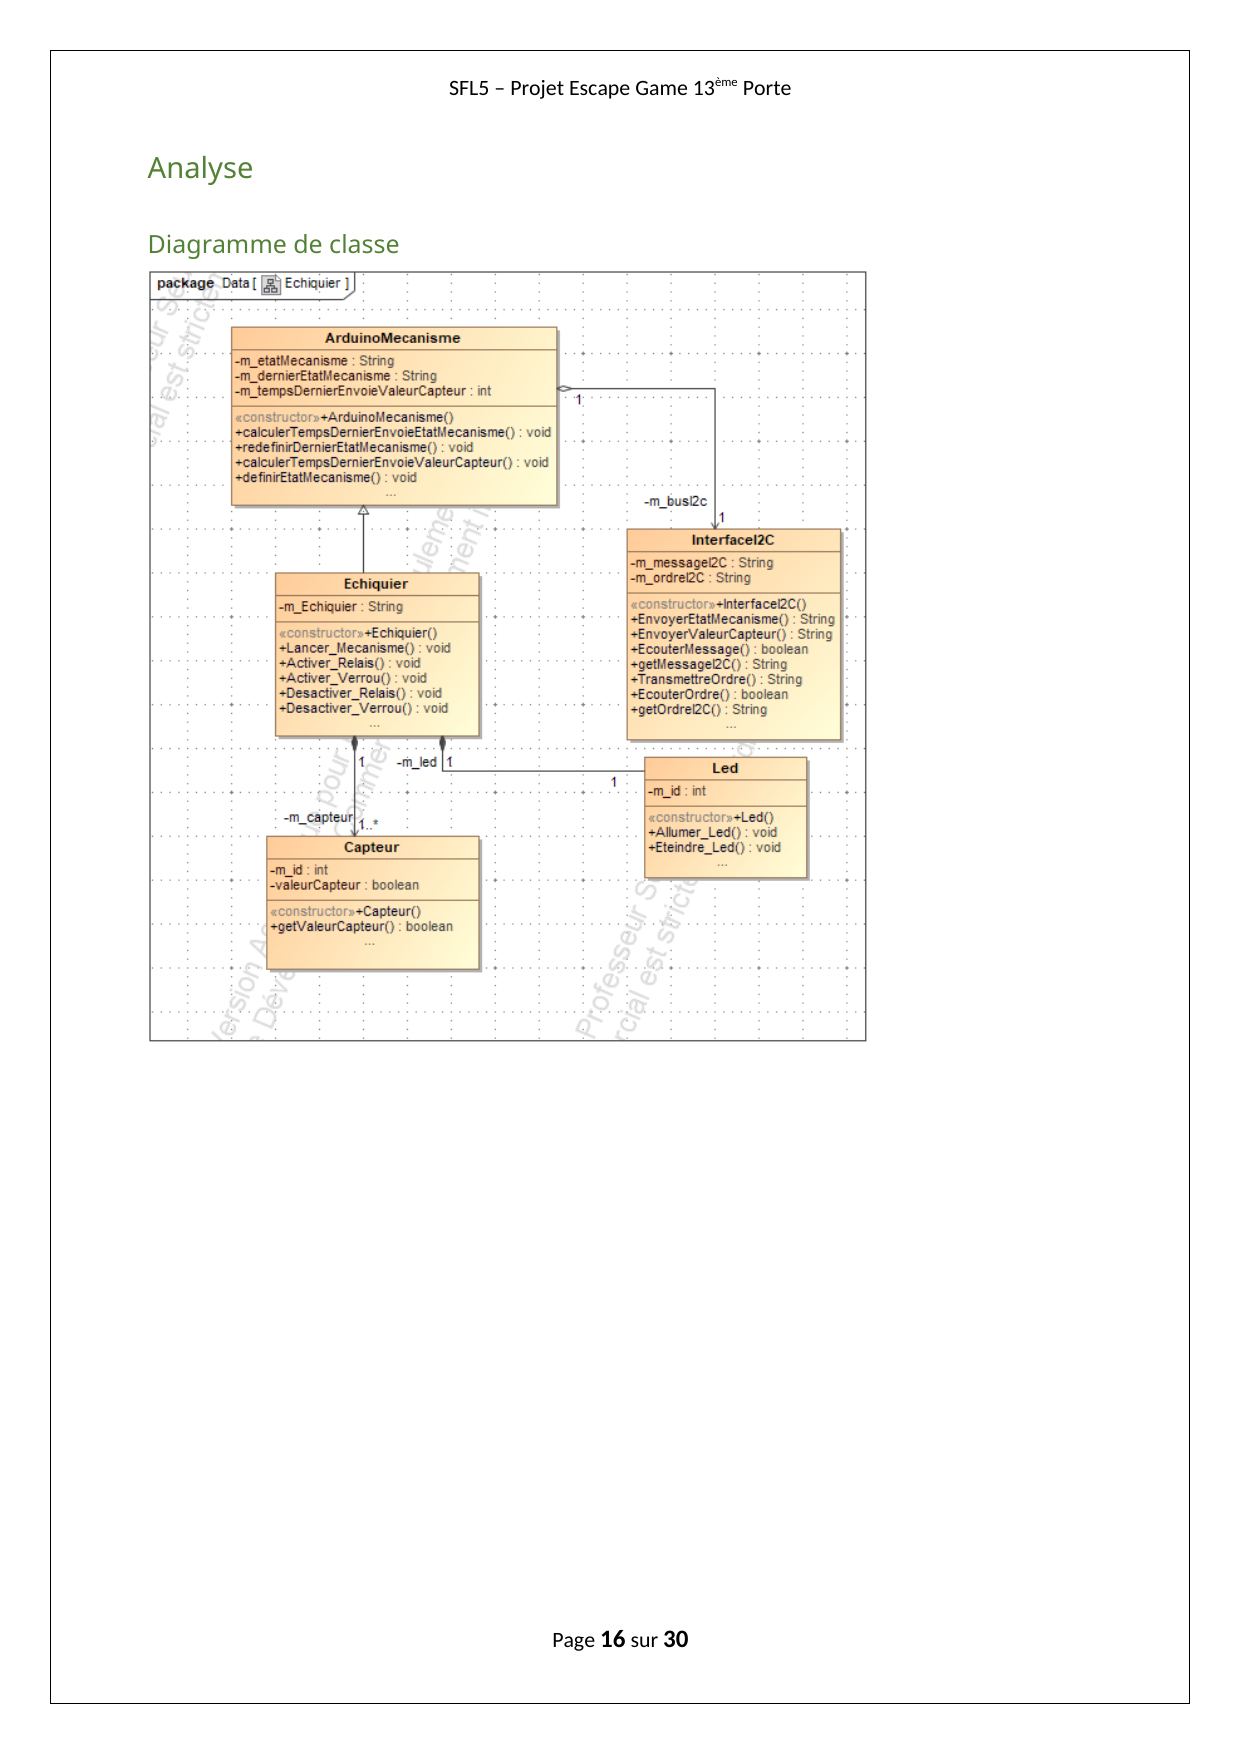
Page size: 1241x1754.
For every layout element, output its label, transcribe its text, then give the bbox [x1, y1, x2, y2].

subtitle Analyse Diagramme de classe [147, 148, 1093, 261]
picture [147, 269, 869, 1044]
